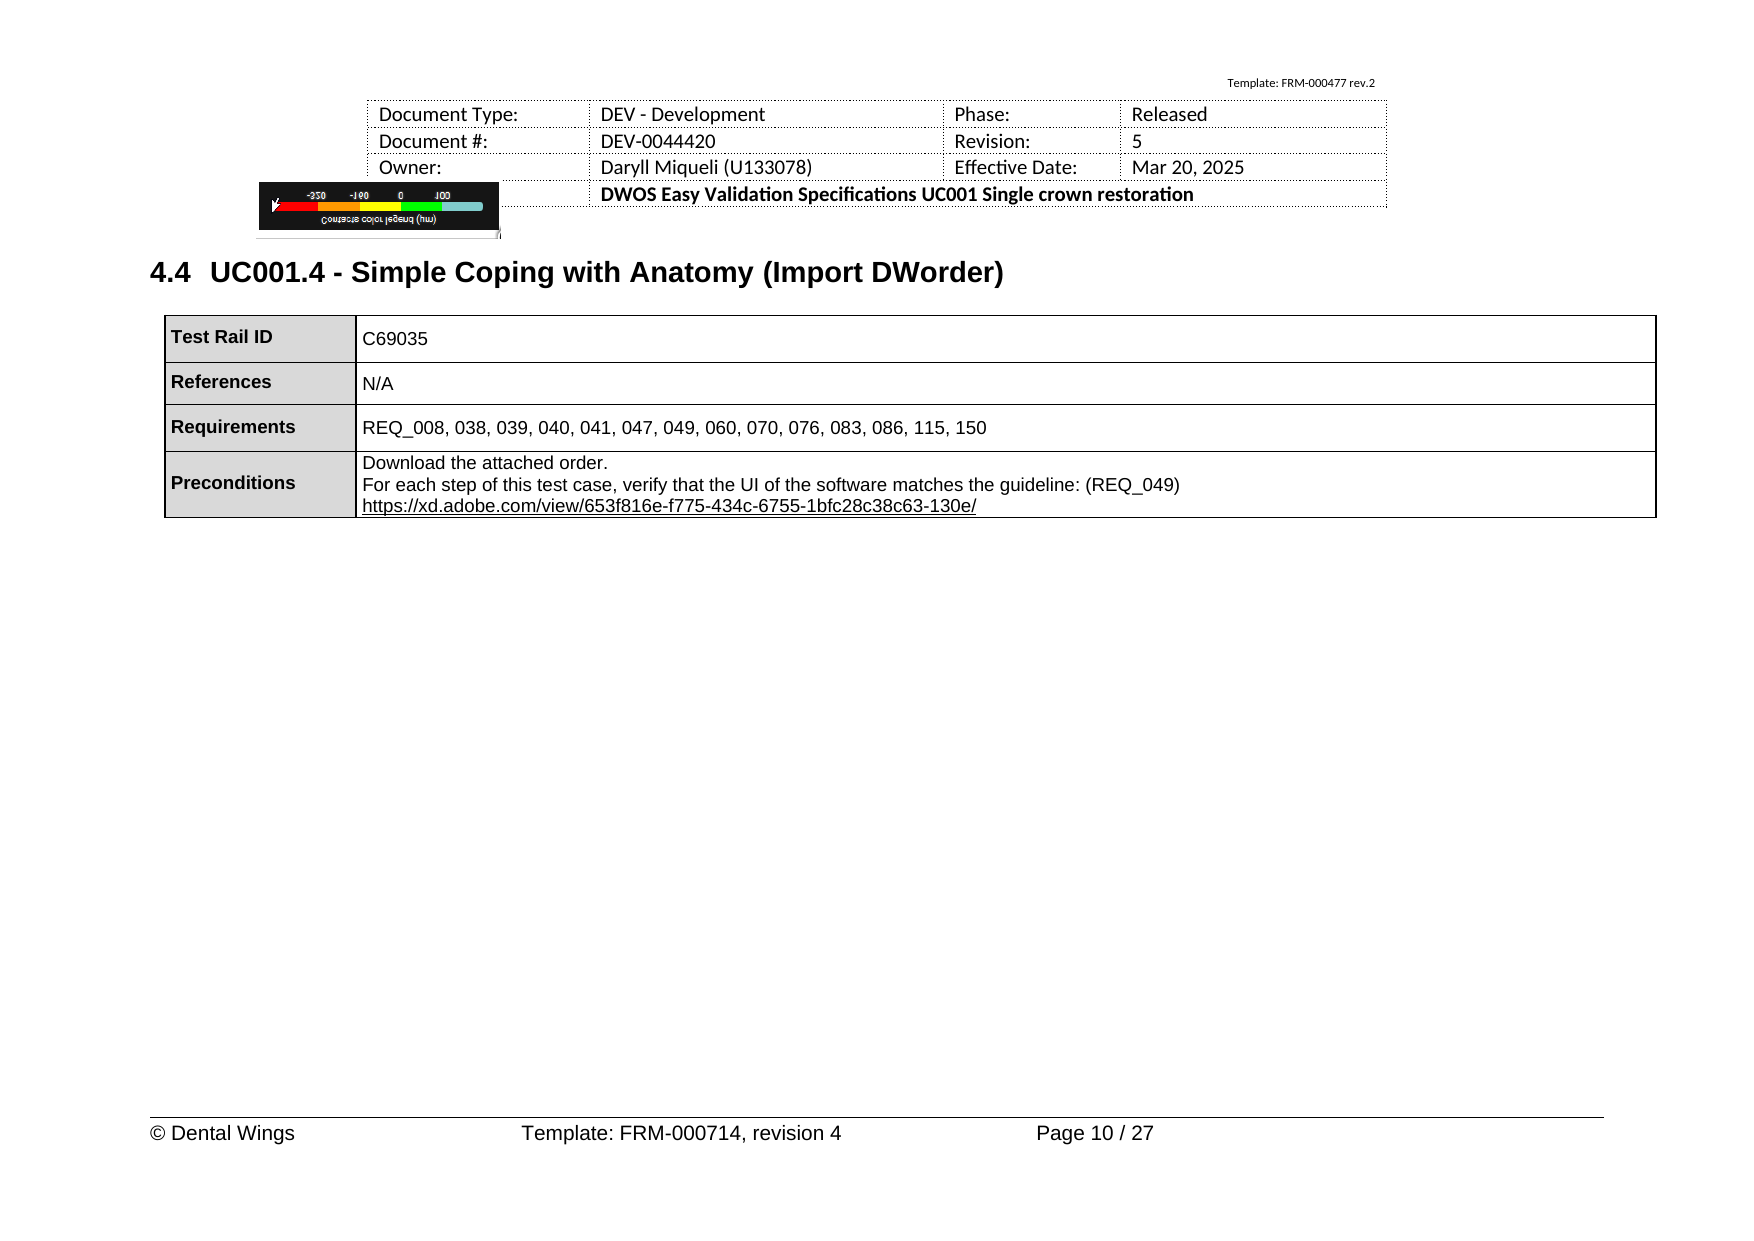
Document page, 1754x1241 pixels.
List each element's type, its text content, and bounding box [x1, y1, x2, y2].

table_cell Download the attached order. For each step of this test case, verify that the UI of the software matches the guideline: (REQ_049) https://xd.adobe.com/view/653f816e-f775-434c-6755-1bfc28c38c63-130e/ [357, 452, 1655, 517]
table_cell N/A [357, 363, 1655, 404]
picture [256, 177, 501, 239]
table_header C69035 [357, 316, 1655, 361]
subtitle UC001.4 - Simple Coping with Anatomy (Import DWorder) [150, 256, 1604, 289]
table_header Test Rail ID [166, 316, 355, 361]
table_cell REQ_008, 038, 039, 040, 041, 047, 049, 060, 070, 076, 083, 086, 115, 150 [357, 405, 1655, 451]
table_cell Preconditions [166, 452, 355, 517]
table_cell References [166, 363, 355, 404]
table_cell Requirements [166, 405, 355, 451]
